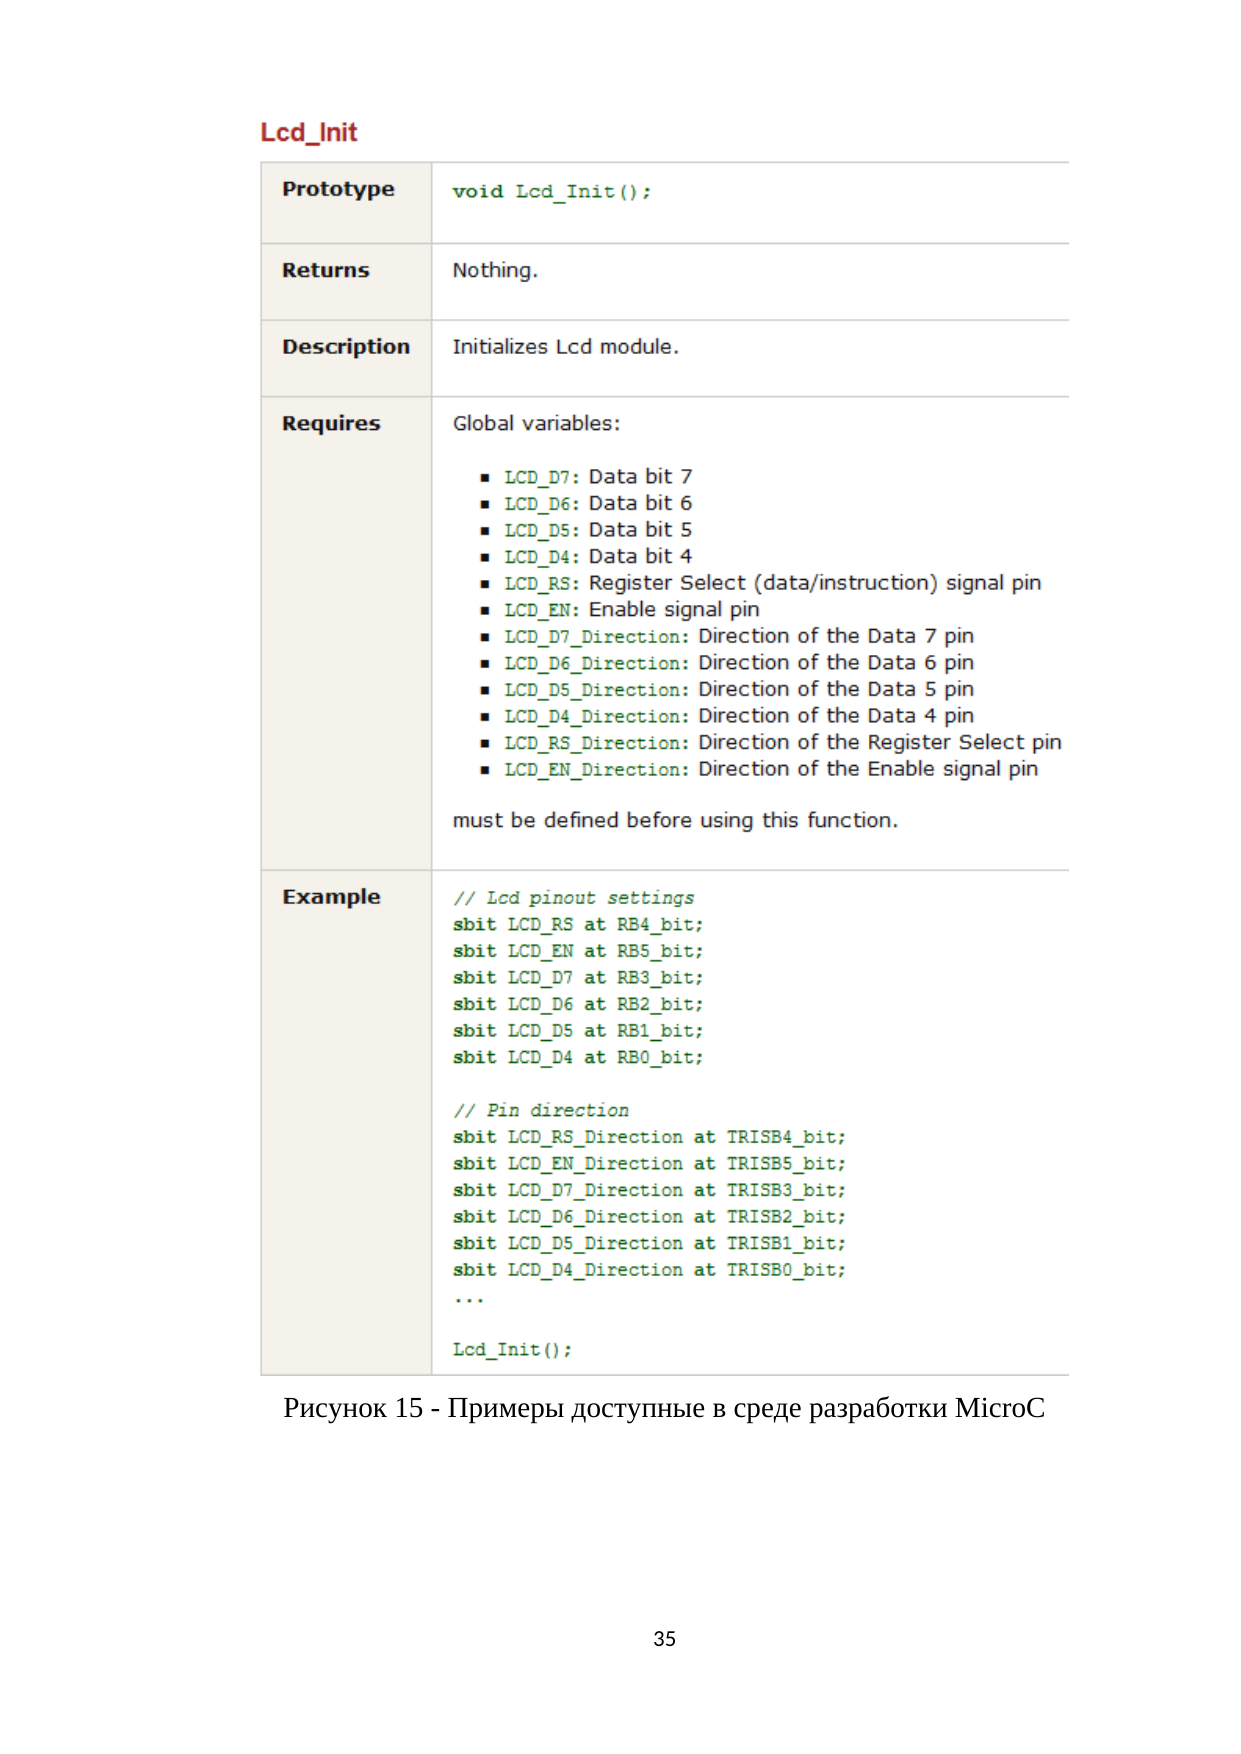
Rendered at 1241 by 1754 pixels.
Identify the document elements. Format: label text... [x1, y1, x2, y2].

picture [259, 118, 1070, 1376]
text Рисунок 15 - Примеры доступные в среде разработки MicroC [177, 1390, 1152, 1423]
